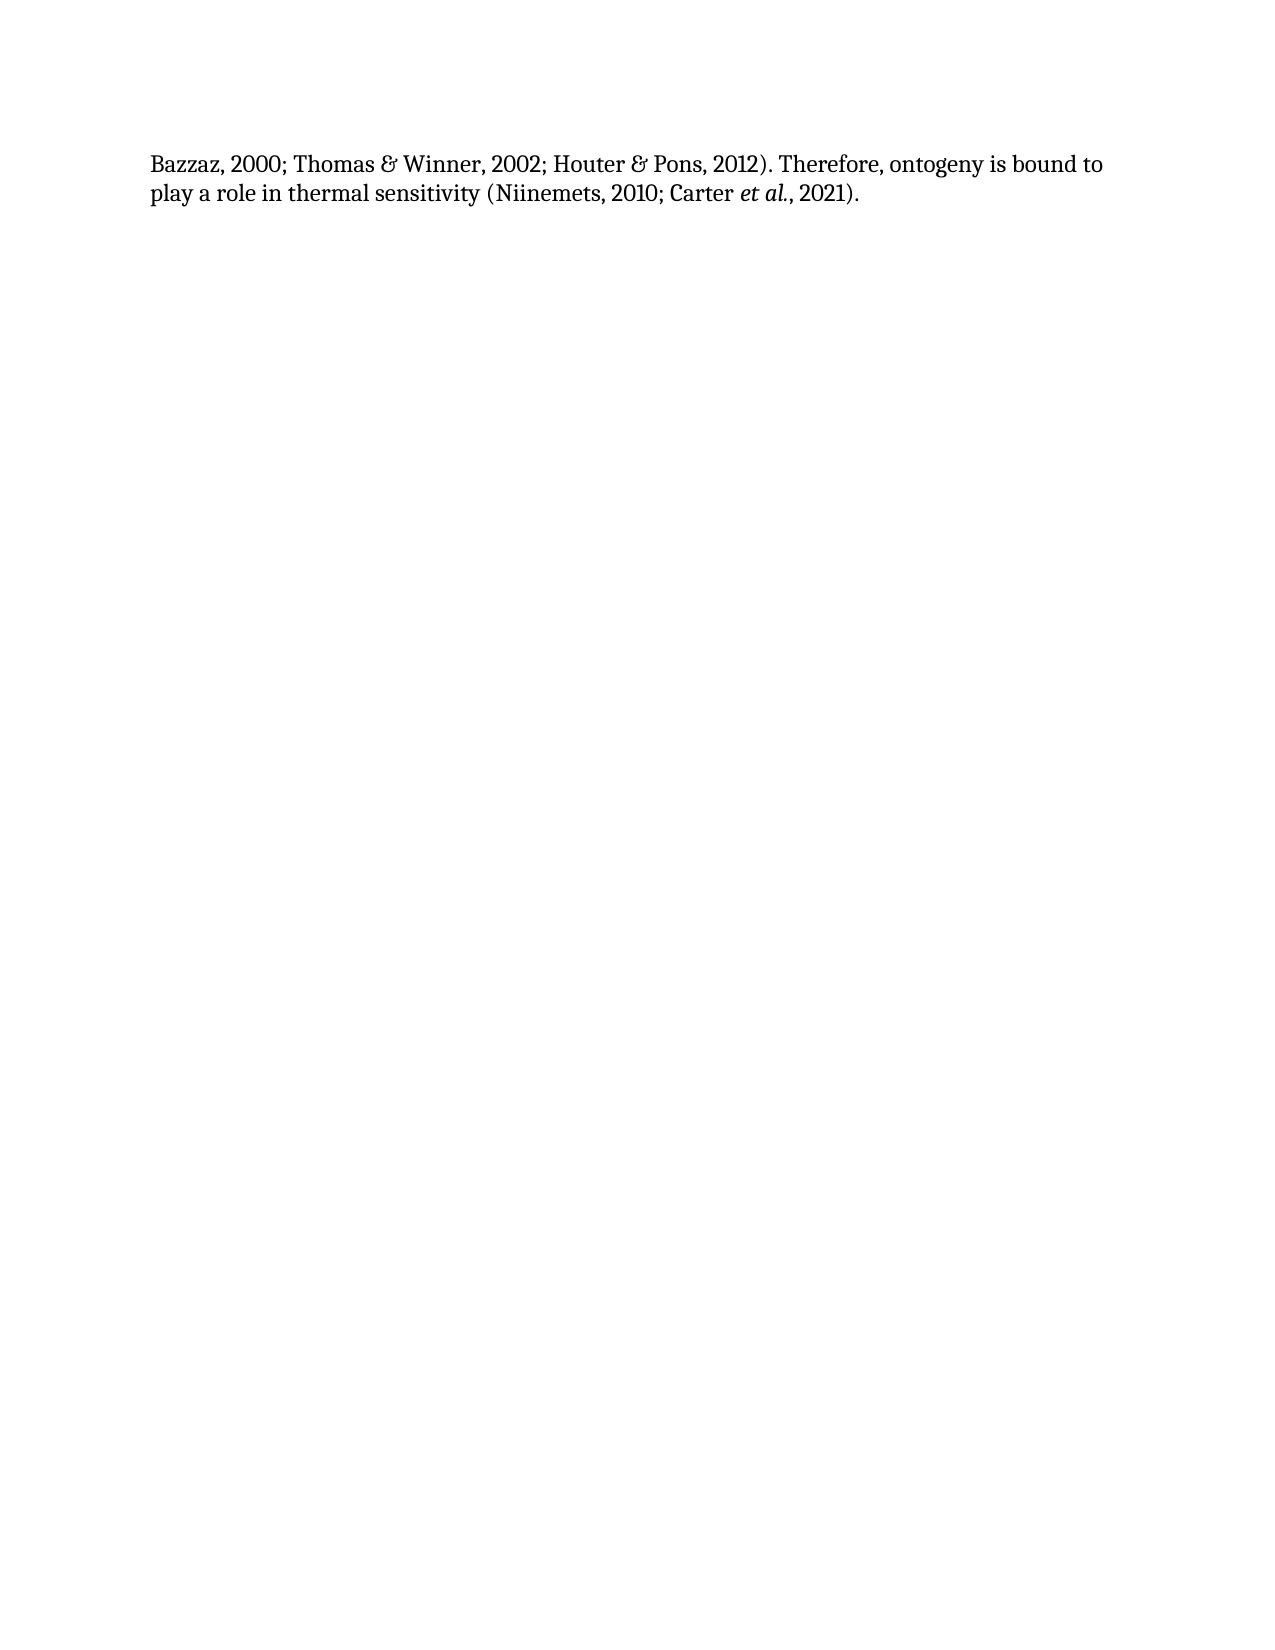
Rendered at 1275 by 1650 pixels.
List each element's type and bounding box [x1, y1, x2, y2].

text [150, 150, 1125, 207]
